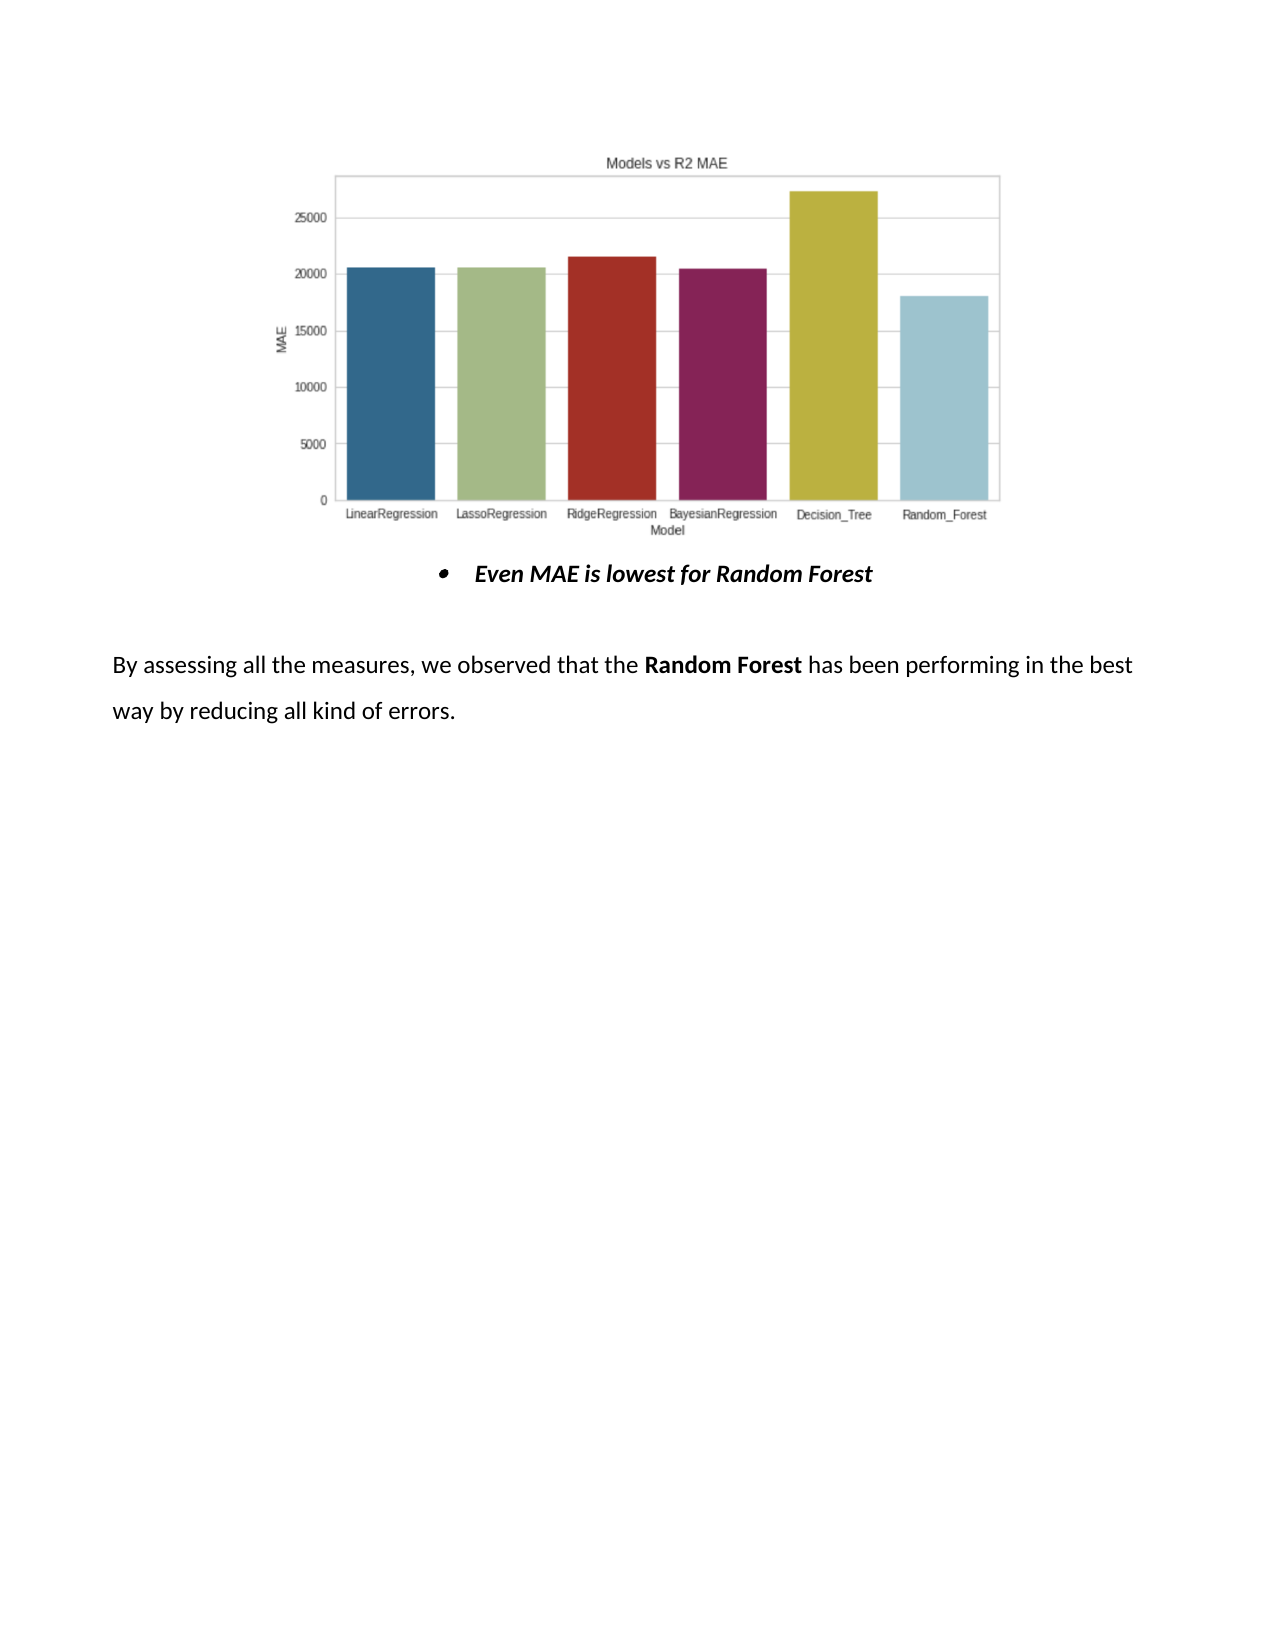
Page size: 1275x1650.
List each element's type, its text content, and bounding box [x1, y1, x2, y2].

picture [262, 150, 1013, 544]
list Even MAE is lowest for Random Forest [150, 558, 1162, 589]
text By assessing all the measures, we observed that the Random Forest has been performing in the best way by reducing all kind of errors. [112, 649, 1162, 726]
